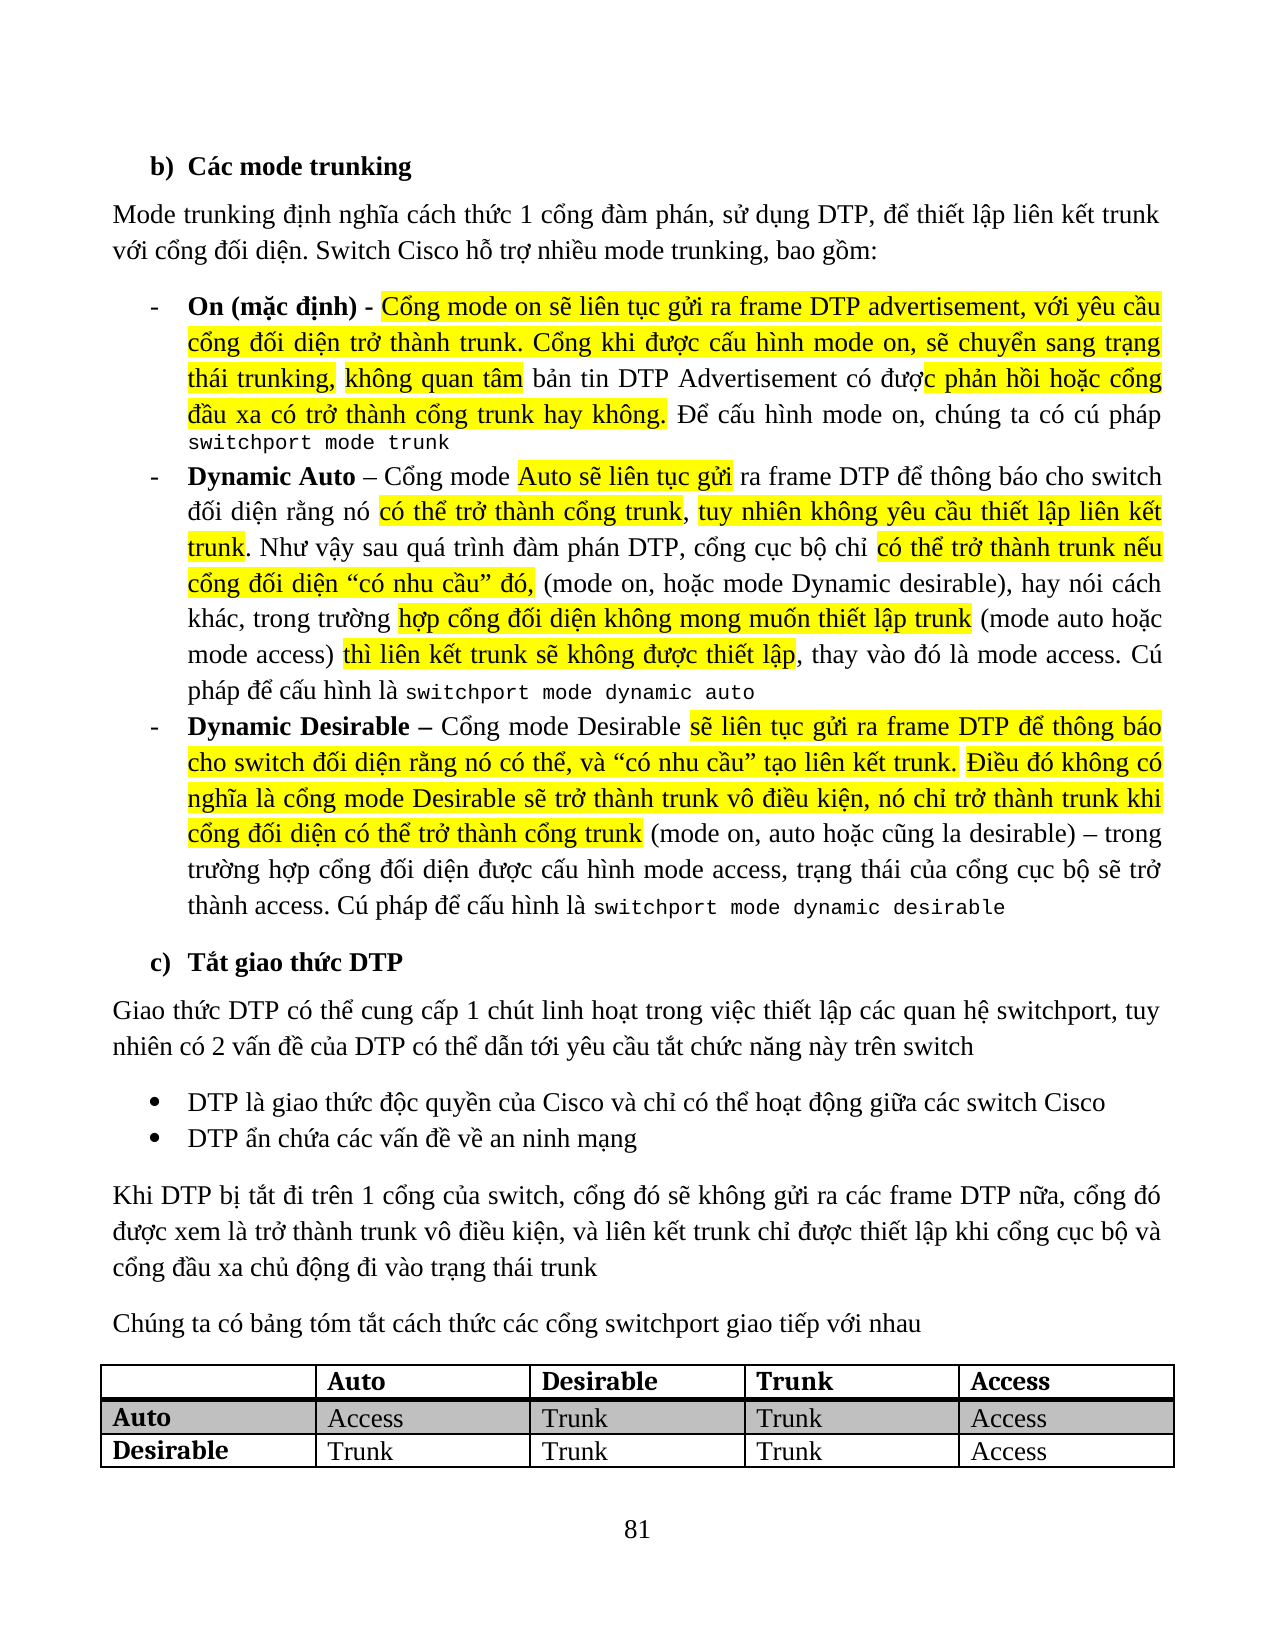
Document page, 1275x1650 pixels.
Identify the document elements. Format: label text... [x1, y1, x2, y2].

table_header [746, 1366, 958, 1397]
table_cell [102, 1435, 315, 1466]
text Khi DTP bị tắt đi trên 1 cổng của switch, cổng đó sẽ không gửi ra các frame DTP nữa, cổng đó được xem là trở thành trunk vô điều kiện, và liên kết trunk chỉ được thiết lập khi cổng cục bộ và cổng đầu xa chủ động đi vào trạng thái trunk [112, 1179, 1162, 1282]
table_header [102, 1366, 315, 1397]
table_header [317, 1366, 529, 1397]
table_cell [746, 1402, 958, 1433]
text Mode trunking định nghĩa cách thức 1 cổng đàm phán, sử dụng DTP, để thiết lập liên kết trunk với cổng đối diện. Switch Cisco hỗ trợ nhiều mode trunking, bao gồm: [112, 198, 1162, 265]
list On (mặc định) - Cổng mode on sẽ liên tục gửi ra frame DTP advertisement, với yêu cầu cổng đối diện trở thành trunk. Cổng khi được cấu hình mode on, sẽ chuyển sang trạng thái trunking, không quan tâm bản tin DTP Advertisement có được phản hồi hoặc cổng đầu xa có trở thành cổng trunk hay không. Để cấu hình mode on, chúng ta có cú pháp switchport mode trunk [150, 291, 1162, 456]
list Dynamic Auto – Cổng mode Auto sẽ liên tục gửi ra frame DTP để thông báo cho switch đối diện rằng nó có thể trở thành cổng trunk, tuy nhiên không yêu cầu thiết lập liên kết trunk. Như vậy sau quá trình đàm phán DTP, cổng cục bộ chỉ có thể trở thành trunk nếu cổng đối diện “có nhu cầu” đó, (mode on, hoặc mode Dynamic desirable), hay nói cách khác, trong trường hợp cổng đối diện không mong muốn thiết lập trunk (mode auto hoặc mode access) thì liên kết trunk sẽ không được thiết lập, thay vào đó là mode access. Cú pháp để cấu hình là switchport mode dynamic auto [150, 459, 1162, 706]
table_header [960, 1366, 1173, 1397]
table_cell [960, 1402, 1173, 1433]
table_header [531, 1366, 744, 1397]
text Giao thức DTP có thể cung cấp 1 chút linh hoạt trong việc thiết lập các quan hệ switchport, tuy nhiên có 2 vấn đề của DTP có thể dẫn tới yêu cầu tắt chức năng này trên switch [112, 994, 1162, 1061]
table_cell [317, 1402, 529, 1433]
list Dynamic Desirable – Cổng mode Desirable sẽ liên tục gửi ra frame DTP để thông báo cho switch đối diện rằng nó có thể, và “có nhu cầu” tạo liên kết trunk. Điều đó không có nghĩa là cổng mode Desirable sẽ trở thành trunk vô điều kiện, nó chỉ trở thành trunk khi cổng đối diện có thể trở thành cổng trunk (mode on, auto hoặc cũng la desirable) – trong trường hợp cổng đối diện được cấu hình mode access, trạng thái của cổng cục bộ sẽ trở thành access. Cú pháp để cấu hình là switchport mode dynamic desirable [150, 710, 1162, 920]
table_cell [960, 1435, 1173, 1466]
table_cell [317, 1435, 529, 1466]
text Chúng ta có bảng tóm tắt cách thức các cổng switchport giao tiếp với nhau [112, 1307, 1162, 1338]
subtitle Các mode trunking [150, 150, 1162, 181]
subtitle Tắt giao thức DTP [150, 946, 1162, 977]
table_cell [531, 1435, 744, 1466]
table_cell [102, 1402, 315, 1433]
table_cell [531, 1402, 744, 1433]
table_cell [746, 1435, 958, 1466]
list DTP ẩn chứa các vấn đề về an ninh mạng [150, 1122, 1162, 1154]
list DTP là giao thức độc quyền của Cisco và chỉ có thể hoạt động giữa các switch Cisco [150, 1086, 1162, 1118]
